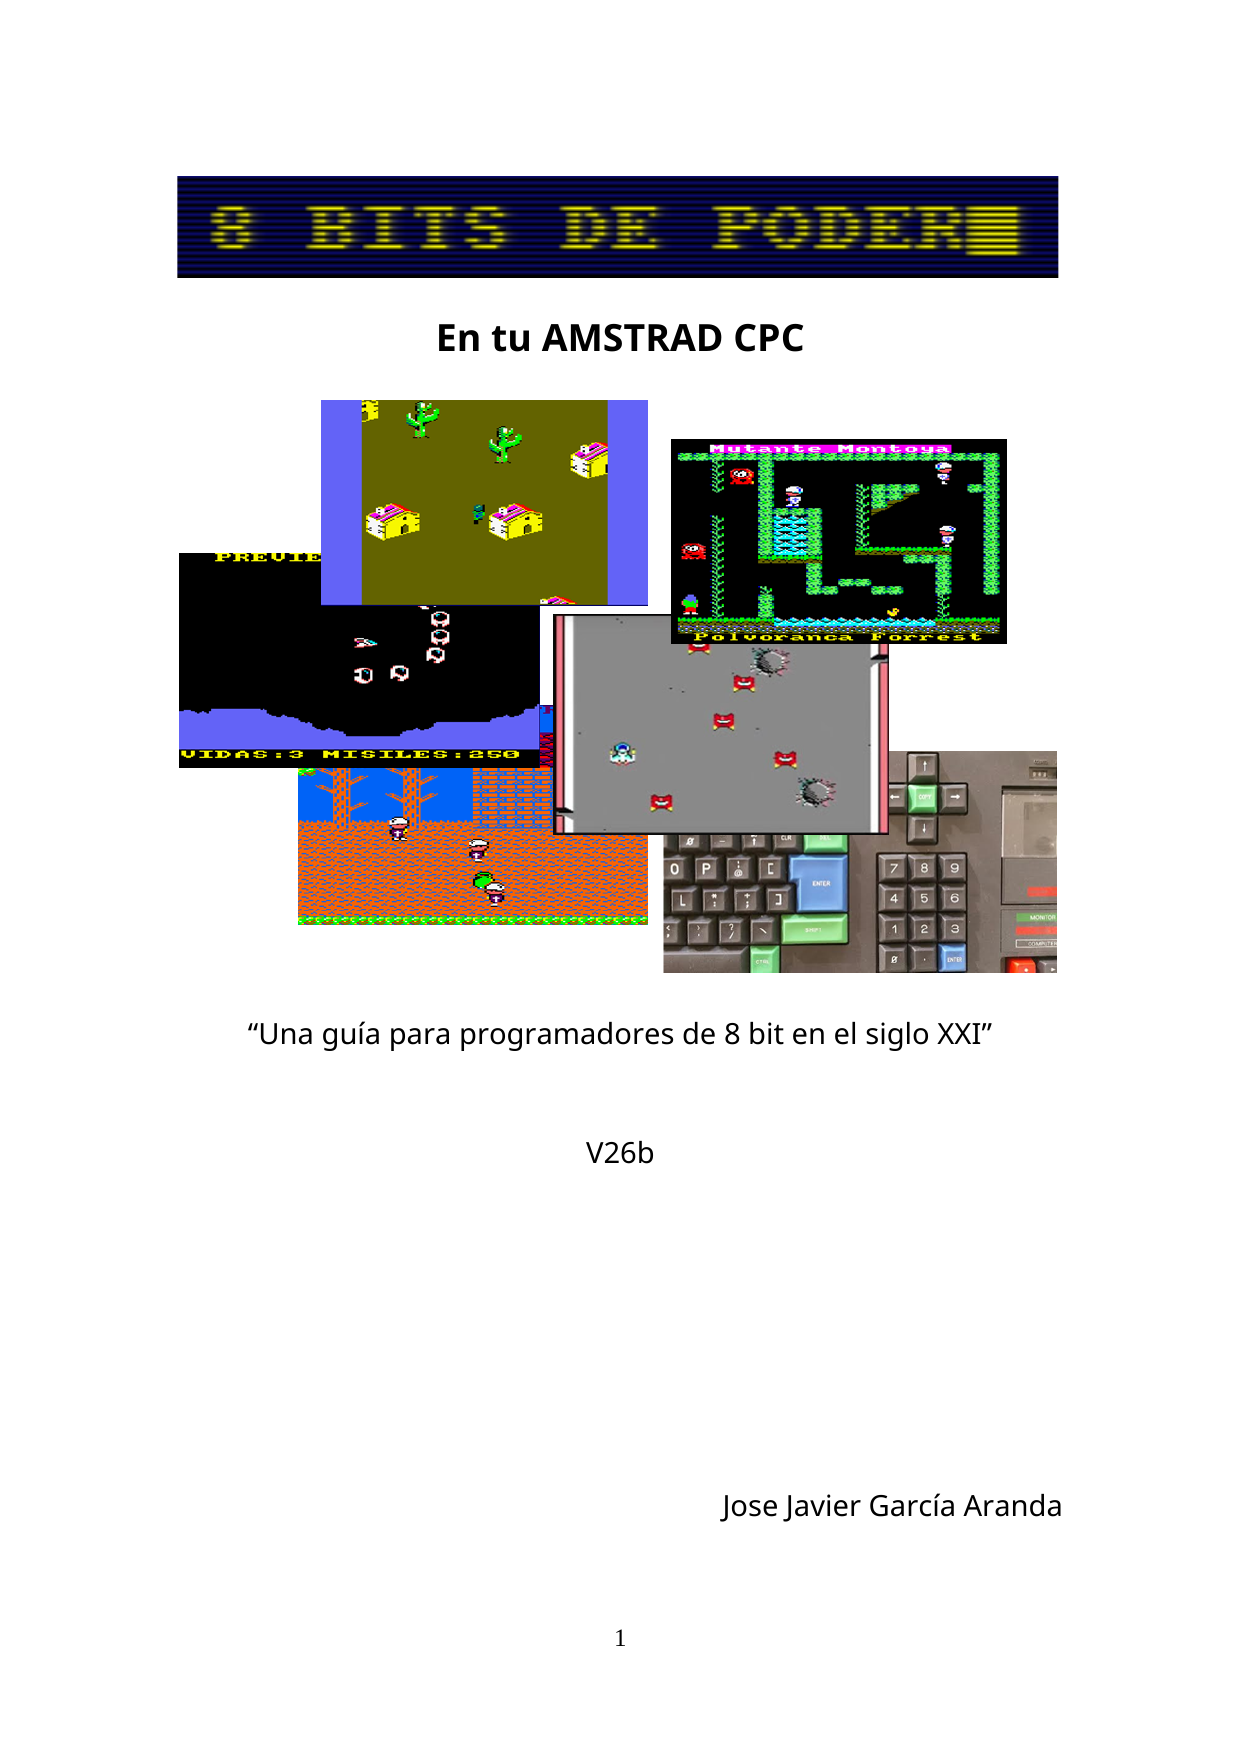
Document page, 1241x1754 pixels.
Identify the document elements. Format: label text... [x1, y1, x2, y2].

text V26b [177, 1133, 1063, 1172]
text “Una guía para programadores de 8 bit en el siglo XXI” [177, 1014, 1063, 1053]
text En tu AMSTRAD CPC [177, 311, 1063, 362]
picture [177, 176, 1059, 278]
picture [177, 391, 1063, 980]
text Jose Javier García Aranda [177, 1485, 1063, 1524]
